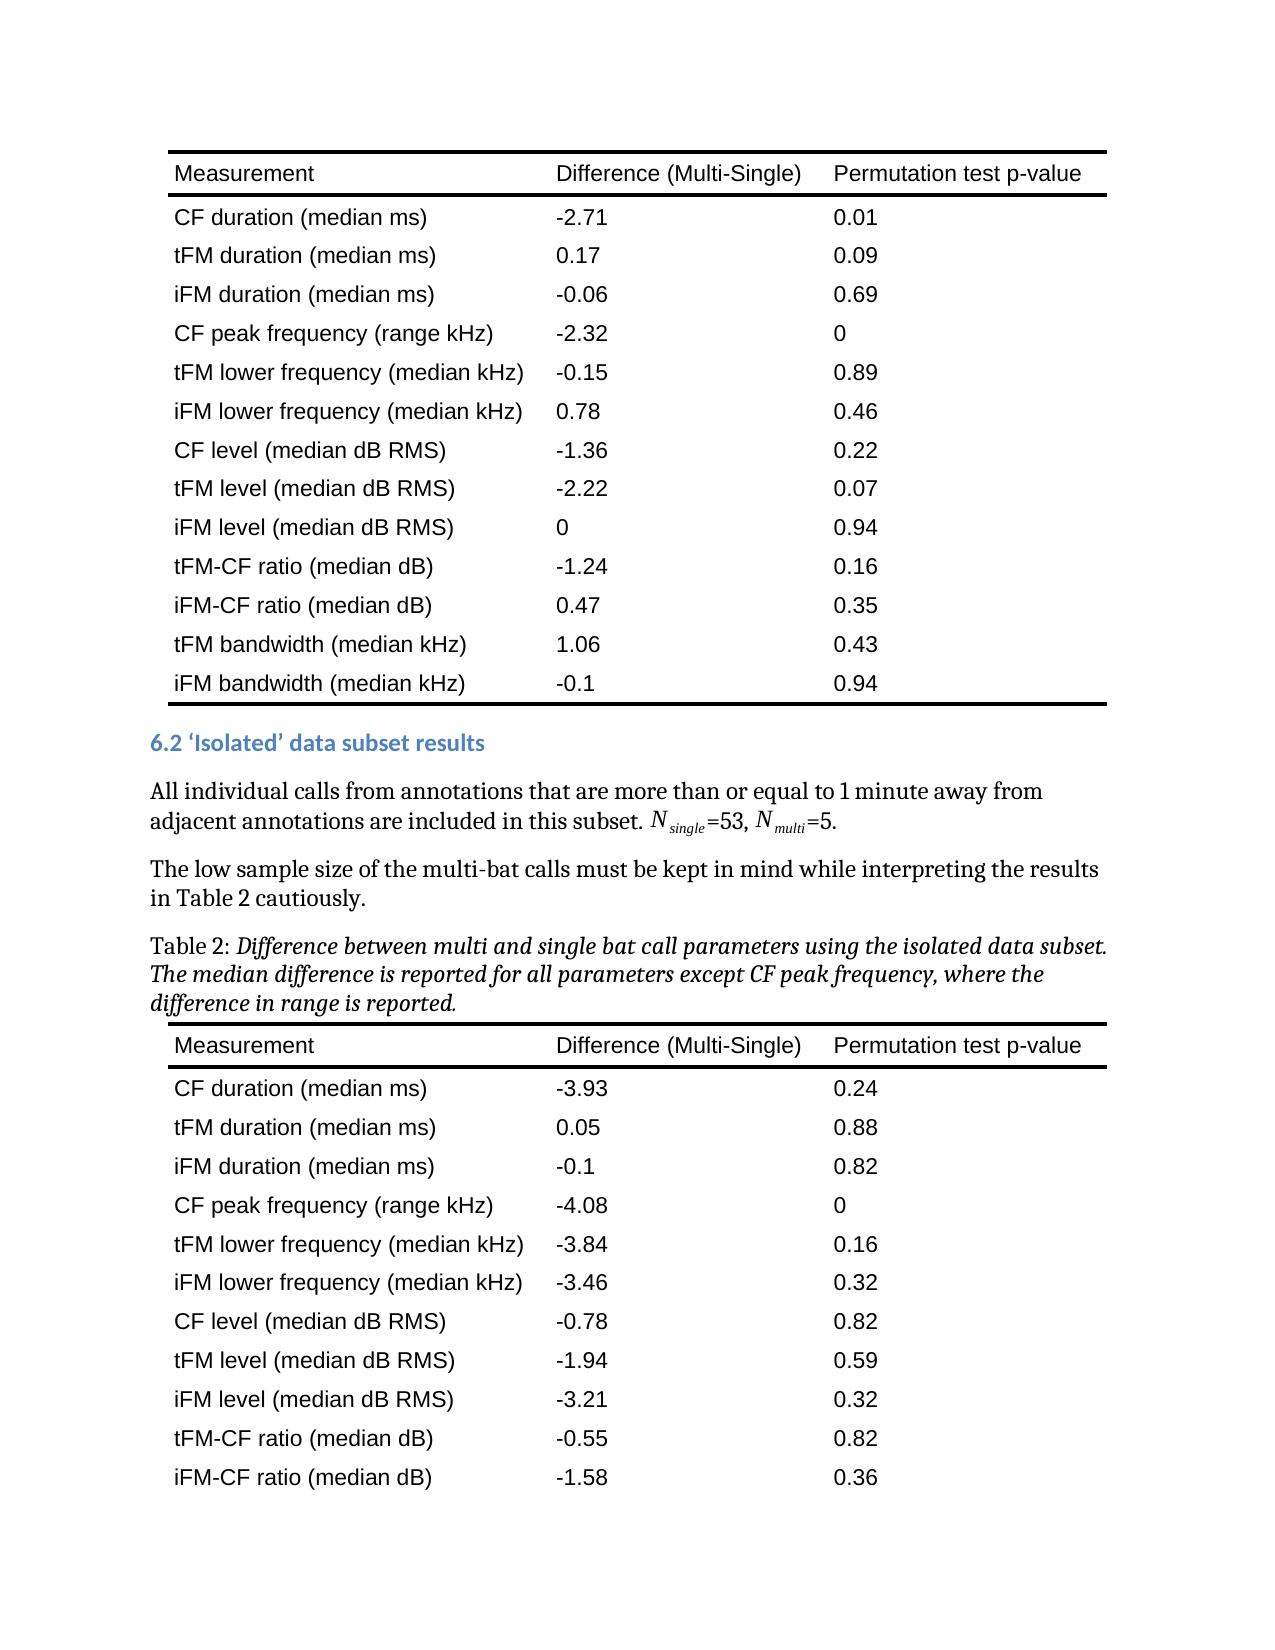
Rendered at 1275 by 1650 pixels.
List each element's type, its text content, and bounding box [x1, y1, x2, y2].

table_cell -0.1 [550, 1147, 827, 1185]
table_cell -2.32 [550, 314, 827, 353]
table_cell -1.58 [550, 1458, 827, 1496]
table_cell 1.06 [550, 625, 827, 663]
table_cell 0.78 [550, 391, 827, 430]
table_cell CF duration (median ms) [168, 1069, 549, 1108]
table_cell 0.36 [827, 1458, 1107, 1496]
table_cell 0 [827, 1185, 1107, 1224]
subtitle 6.2 ‘Isolated’ data subset results [150, 727, 1125, 758]
table_cell iFM bandwidth (median kHz) [168, 664, 549, 702]
table_cell 0.88 [827, 1108, 1107, 1147]
table_cell tFM lower frequency (median kHz) [168, 1224, 549, 1263]
table_cell 0.59 [827, 1341, 1107, 1380]
text All individual calls from annotations that are more than or equal to 1 minute away from adjacent annotations are included in this subset. =53, =5. [150, 777, 1125, 837]
table_cell -2.22 [550, 469, 827, 508]
text The low sample size of the multi-bat calls must be kept in mind while interpreting the results in Table 2 cautiously. [150, 855, 1125, 913]
table_cell iFM lower frequency (median kHz) [168, 1263, 549, 1302]
table_cell CF level (median dB RMS) [168, 1302, 549, 1341]
table_cell 0.05 [550, 1108, 827, 1147]
table_cell 0.07 [827, 469, 1107, 508]
table_cell -1.36 [550, 430, 827, 469]
table_header Measurement [168, 154, 549, 193]
table_cell 0.16 [827, 547, 1107, 586]
table_cell CF peak frequency (range kHz) [168, 1185, 549, 1224]
table_cell iFM duration (median ms) [168, 275, 549, 314]
table_header Permutation test p-value [827, 154, 1107, 193]
table_cell -0.1 [550, 664, 827, 702]
table_cell CF level (median dB RMS) [168, 430, 549, 469]
table_cell 0.82 [827, 1147, 1107, 1185]
text Table 2: Difference between multi and single bat call parameters using the isolated data subset. The median difference is reported for all parameters except CF peak frequency, where the difference in range is reported. [150, 932, 1125, 1018]
table_cell tFM level (median dB RMS) [168, 1341, 549, 1380]
table_cell 0.16 [827, 1224, 1107, 1263]
table_cell iFM lower frequency (median kHz) [168, 391, 549, 430]
table_cell 0.94 [827, 664, 1107, 702]
table_cell -2.71 [550, 197, 827, 236]
table_cell 0.82 [827, 1302, 1107, 1341]
table_cell tFM bandwidth (median kHz) [168, 625, 549, 663]
table_cell tFM lower frequency (median kHz) [168, 353, 549, 391]
table_cell 0 [827, 314, 1107, 353]
table_cell 0.22 [827, 430, 1107, 469]
table_cell -1.94 [550, 1341, 827, 1380]
table_cell -1.24 [550, 547, 827, 586]
table_cell -0.06 [550, 275, 827, 314]
table_cell 0.47 [550, 586, 827, 624]
table_cell 0 [550, 508, 827, 547]
table_cell 0.32 [827, 1263, 1107, 1302]
table_cell 0.32 [827, 1380, 1107, 1418]
table_cell -0.55 [550, 1419, 827, 1457]
table_cell iFM duration (median ms) [168, 1147, 549, 1185]
table_cell 0.82 [827, 1419, 1107, 1457]
table_cell iFM level (median dB RMS) [168, 1380, 549, 1418]
table_cell -3.46 [550, 1263, 827, 1302]
table_cell -0.15 [550, 353, 827, 391]
table_header Difference (Multi-Single) [550, 154, 827, 193]
table_header Difference (Multi-Single) [550, 1026, 827, 1065]
table_cell tFM duration (median ms) [168, 1108, 549, 1147]
table_cell 0.43 [827, 625, 1107, 663]
table_cell 0.46 [827, 391, 1107, 430]
table_cell tFM-CF ratio (median dB) [168, 1419, 549, 1457]
table_cell -3.93 [550, 1069, 827, 1108]
table_cell -3.21 [550, 1380, 827, 1418]
table_cell CF duration (median ms) [168, 197, 549, 236]
table_cell iFM-CF ratio (median dB) [168, 586, 549, 624]
table_cell 0.24 [827, 1069, 1107, 1108]
table_cell tFM duration (median ms) [168, 236, 549, 275]
table_header Permutation test p-value [827, 1026, 1107, 1065]
table_cell 0.17 [550, 236, 827, 275]
table_cell tFM level (median dB RMS) [168, 469, 549, 508]
table_cell iFM level (median dB RMS) [168, 508, 549, 547]
table_cell 0.09 [827, 236, 1107, 275]
table_cell 0.94 [827, 508, 1107, 547]
table_header Measurement [168, 1026, 549, 1065]
table_cell 0.01 [827, 197, 1107, 236]
table_cell -4.08 [550, 1185, 827, 1224]
table_cell CF peak frequency (range kHz) [168, 314, 549, 353]
table_cell 0.35 [827, 586, 1107, 624]
table_cell 0.69 [827, 275, 1107, 314]
table_cell -3.84 [550, 1224, 827, 1263]
table_cell tFM-CF ratio (median dB) [168, 547, 549, 586]
table_cell 0.89 [827, 353, 1107, 391]
table_cell -0.78 [550, 1302, 827, 1341]
table_cell iFM-CF ratio (median dB) [168, 1458, 549, 1496]
